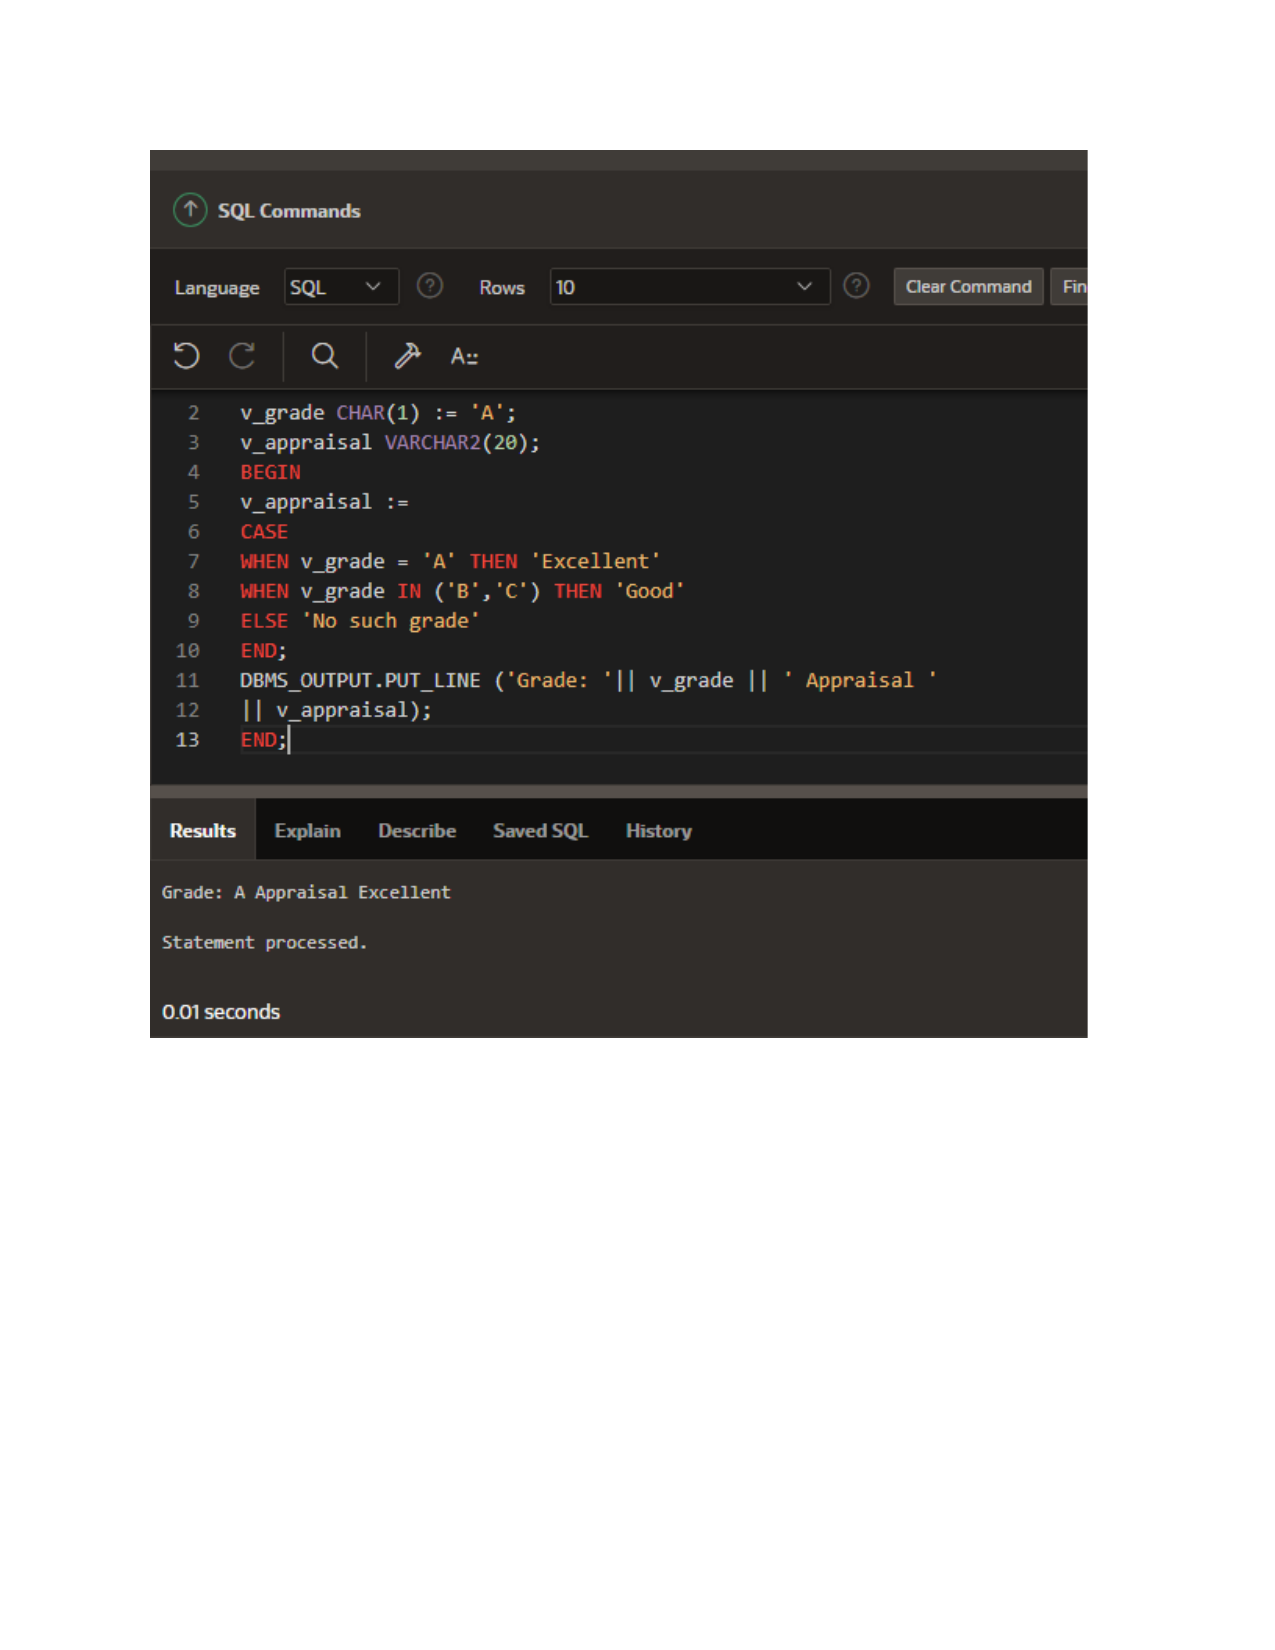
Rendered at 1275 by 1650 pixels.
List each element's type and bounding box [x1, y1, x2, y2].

picture [150, 150, 1088, 1038]
